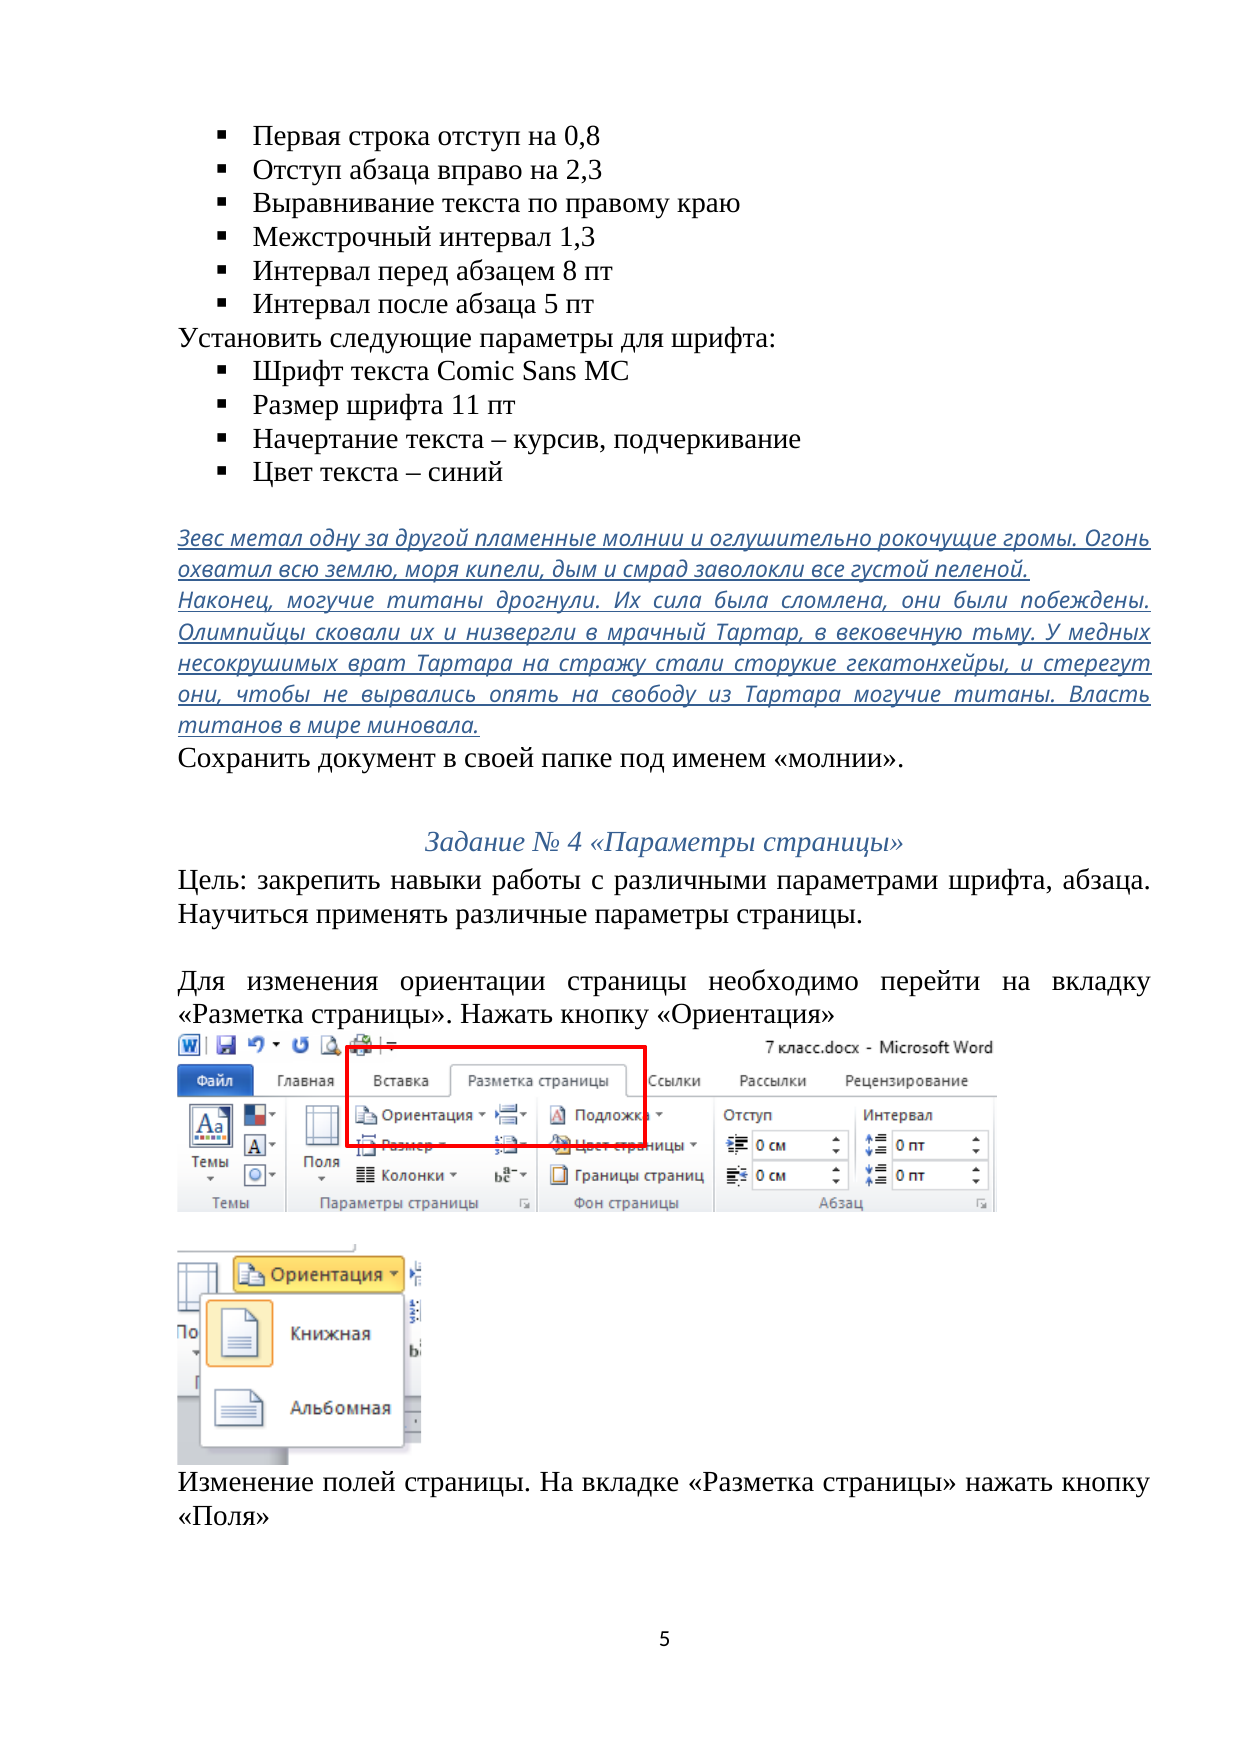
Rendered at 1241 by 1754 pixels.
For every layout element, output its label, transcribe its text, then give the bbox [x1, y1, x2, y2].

text Установить следующие параметры для шрифта: [177, 320, 1152, 353]
list Первая строка отступ на 0,8 [215, 118, 1152, 152]
list Интервал перед абзацем 8 пт [215, 253, 1152, 286]
list Начертание текста – курсив, подчеркивание [215, 421, 1152, 454]
list Выравнивание текста по правому краю [215, 185, 1152, 219]
subtitle Задание № 4 «Параметры страницы» [177, 824, 1152, 857]
text Зевс метал одну за другой пламенные молнии и оглушительно рокочущие громы. Огонь охватил всю землю, моря кипели, дым и смрад заволокли все густой пеленой. [177, 522, 1152, 584]
text Сохранить документ в своей папке под именем «молнии». [177, 740, 1152, 774]
text Цель: закрепить навыки работы с различными параметрами шрифта, абзаца. Научиться применять различные параметры страницы. [177, 862, 1152, 929]
list Цвет текста – синий [215, 454, 1152, 488]
text Для изменения ориентации страницы необходимо перейти на вкладку «Разметка страницы». Нажать кнопку «Ориентация» [177, 963, 1152, 1030]
list Размер шрифта 11 пт [215, 387, 1152, 421]
list Межстрочный интервал 1,3 [215, 219, 1152, 253]
list Интервал после абзаца 5 пт [215, 286, 1152, 320]
list Шрифт текста Comic Sans MC [215, 353, 1152, 387]
text Наконец, могучие титаны дрогнули. Их сила была сломлена, они были побеждены. Олимпийцы сковали их и низвергли в мрачный Тартар, в вековечную тьму. У медных несокрушимых врат Тартара на стражу стали сторукие гекатонхейры, и стерегут они, чтобы не вырвались опять на свободу из Тартара могучие титаны. Власть титанов в мире миновала. [177, 674, 1152, 740]
picture [177, 1244, 422, 1465]
list Отступ абзаца вправо на 2,3 [215, 152, 1152, 185]
picture [177, 1030, 997, 1212]
text Изменение полей страницы. На вкладке «Разметка страницы» нажать кнопку «Поля» [177, 1464, 1152, 1531]
text Наконец, могучие титаны дрогнули. Их сила была сломлена, они были побеждены. Олимпийцы сковали их и низвергли в мрачный Тартар, в вековечную тьму. У медных несокрушимых врат Тартара на стражу стали сторукие гекатонхейры, и стерегут они, чтобы не вырвались опять на свободу из Тартара могучие титаны. Власть титанов в мире миновала. [177, 584, 1152, 673]
